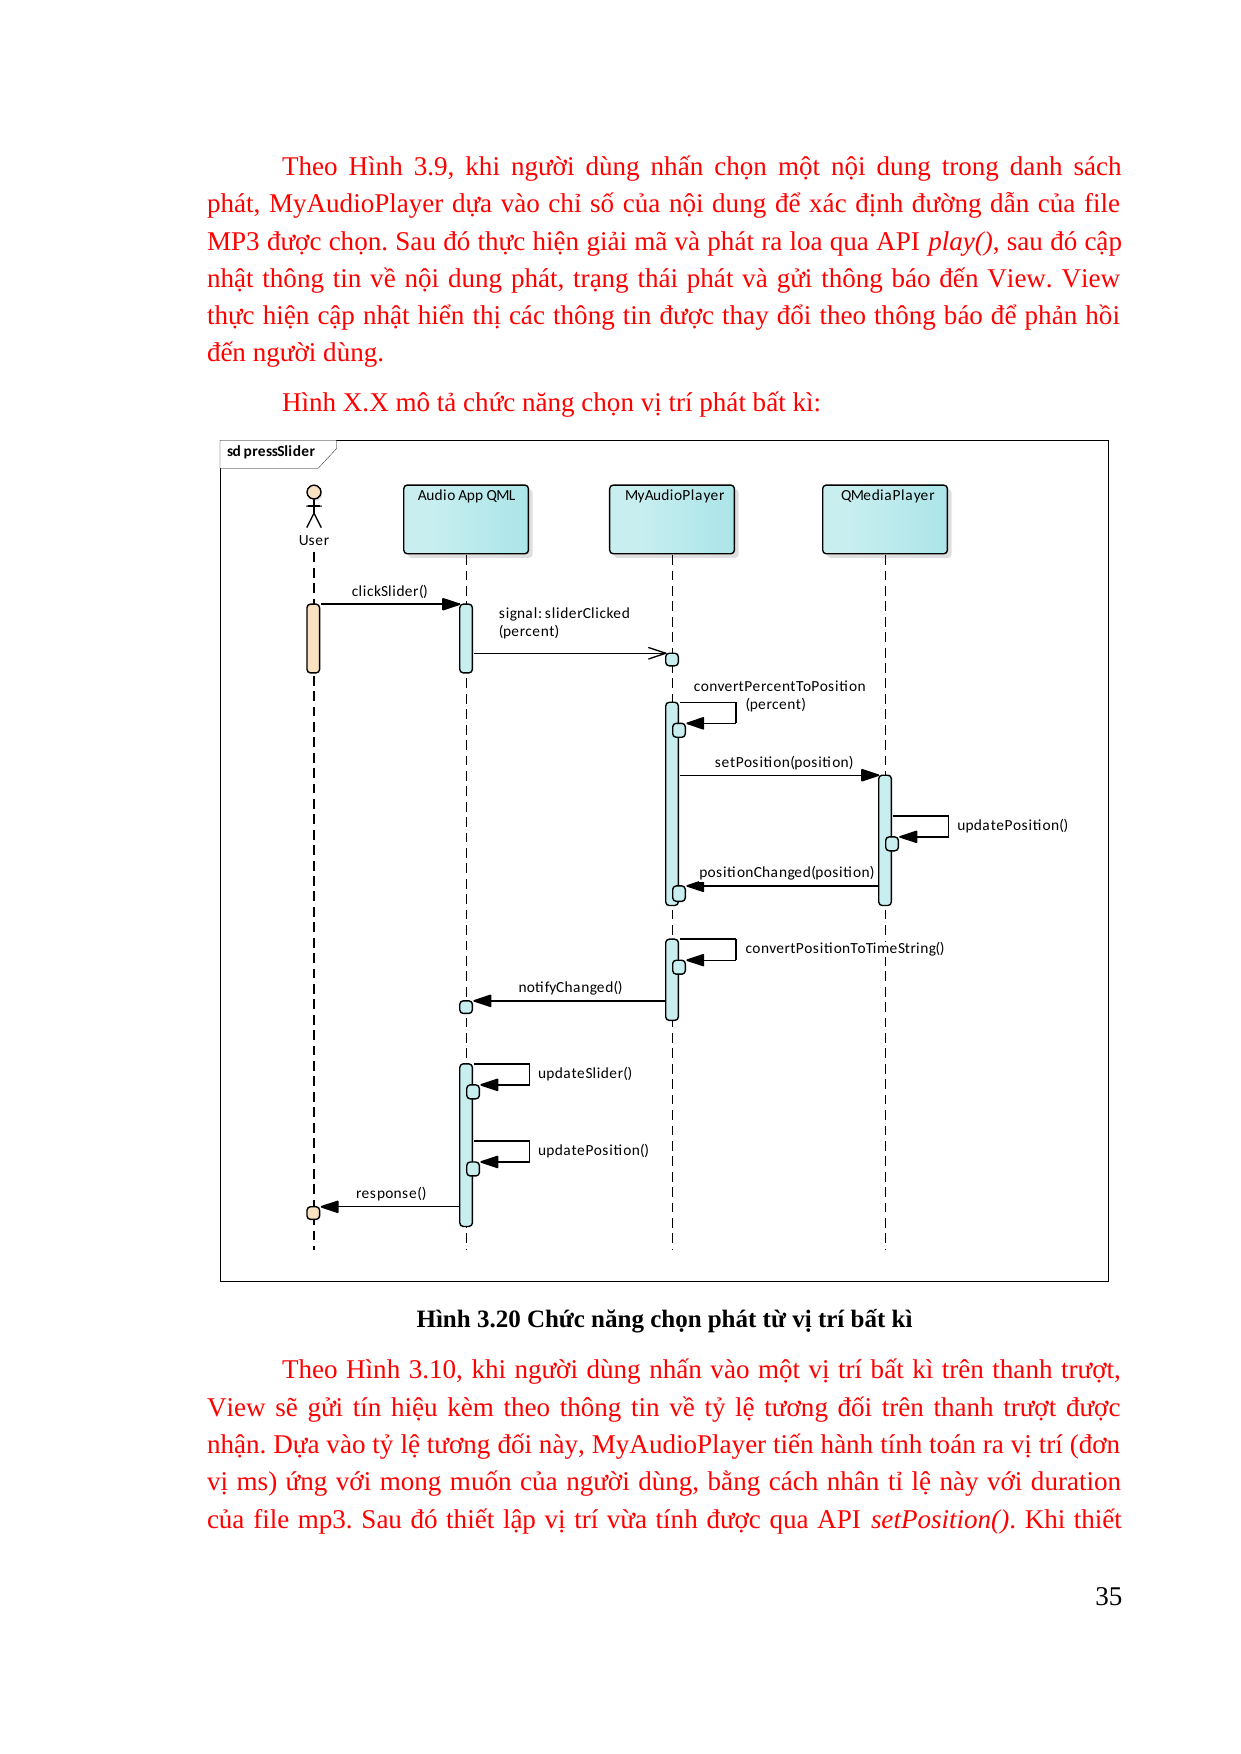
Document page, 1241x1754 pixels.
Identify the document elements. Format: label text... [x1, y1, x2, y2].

text Hình X.X mô tả chức năng chọn vị trí phát bất kì: [207, 386, 1122, 417]
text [207, 1354, 1122, 1534]
text Theo Hình 3.9, khi người dùng nhấn chọn một nội dung trong danh sách phát, MyAudioPlayer dựa vào chỉ số của nội dung để xác định đường dẫn của file MP3 được chọn. Sau đó thực hiện giải mã và phát ra loa qua API play(), sau đó cập nhật thông tin về nội dung phát, trạng thái phát và gửi thông báo đến View. View thực hiện cập nhật hiển thị các thông tin được thay đổi theo thông báo để phản hồi đến người dùng. [207, 150, 1122, 368]
